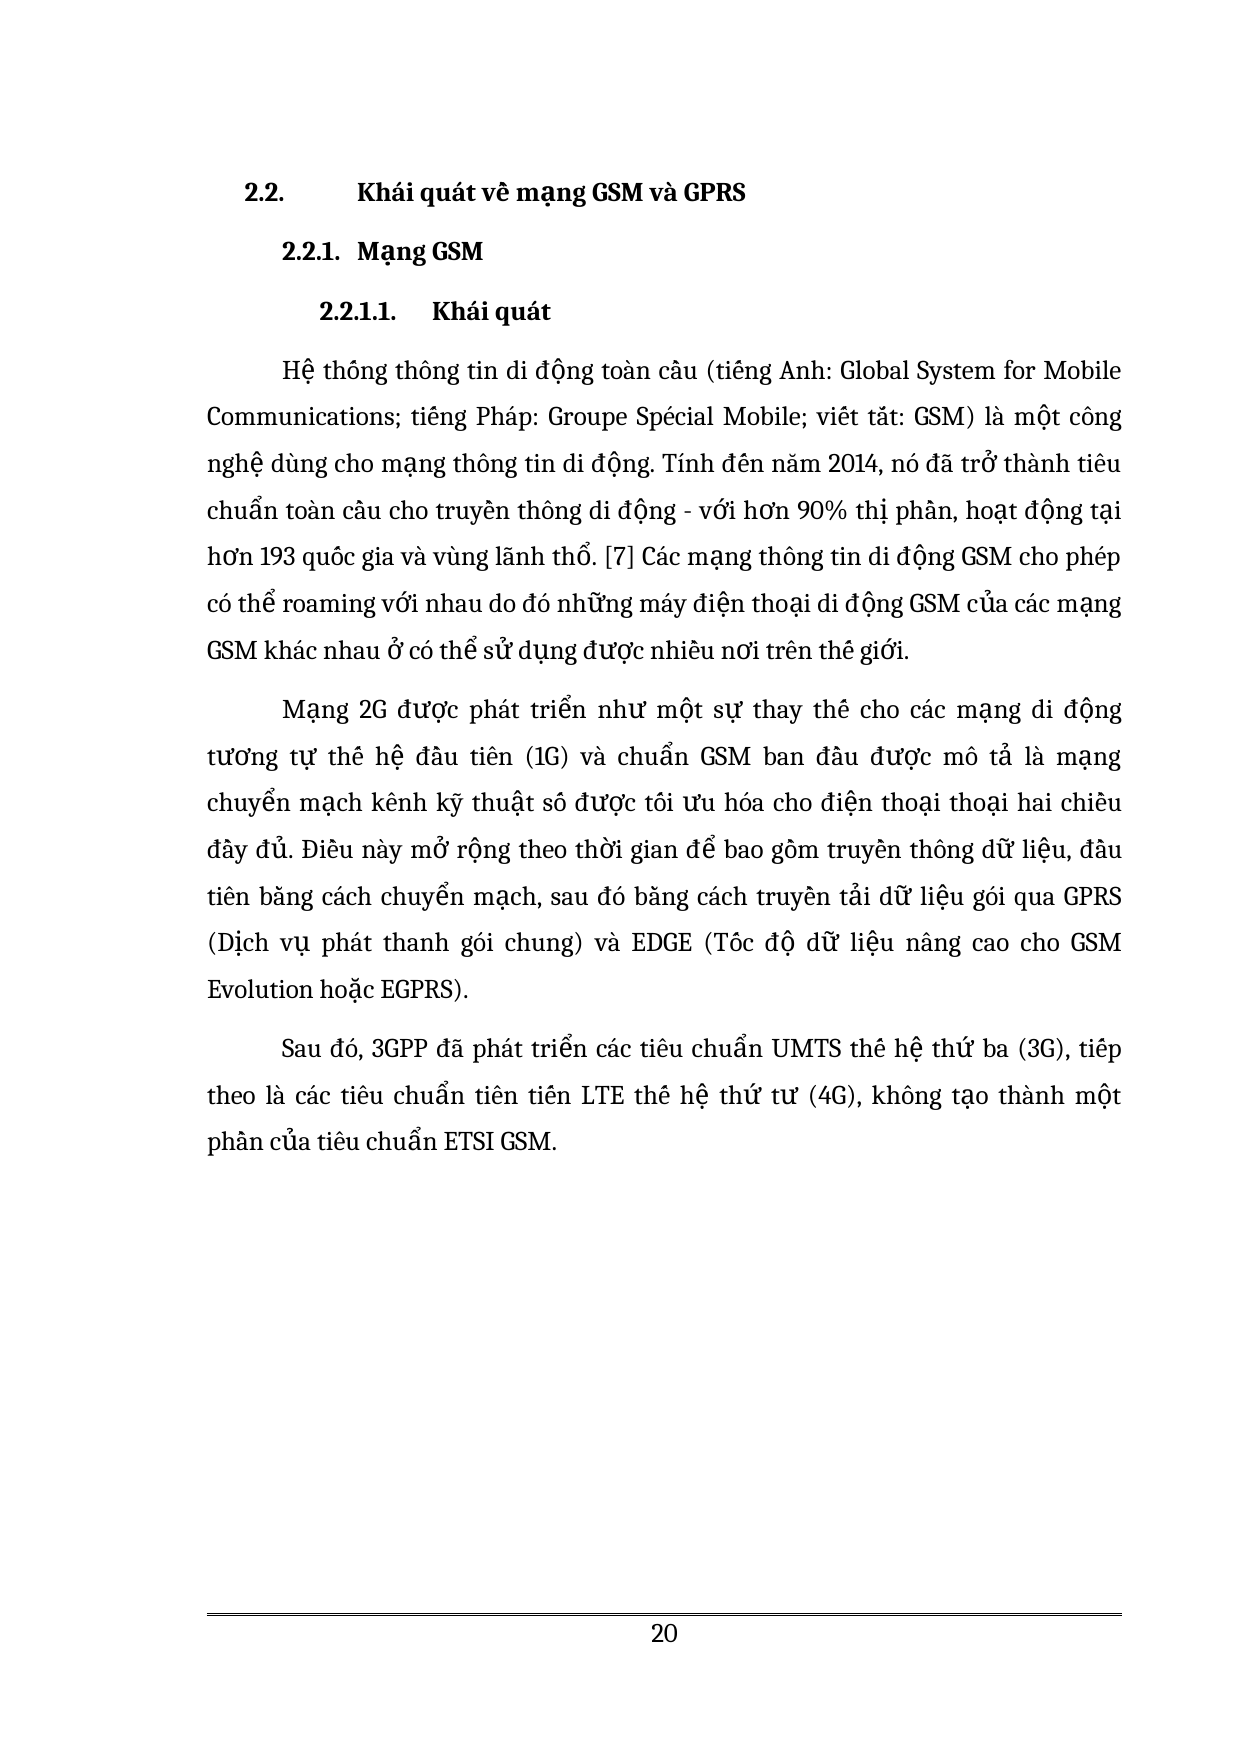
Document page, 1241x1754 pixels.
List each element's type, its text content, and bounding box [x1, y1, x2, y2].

text Hệ thống thông tin di động toàn cầu (tiếng Anh: Global System for Mobile Communications; tiếng Pháp: Groupe Spécial Mobile; viết tắt: GSM) là một công nghệ dùng cho mạng thông tin di động. Tính đến năm 2014, nó đã trở thành tiêu chuẩn toàn cầu cho truyền thông di động - với hơn 90% thị phần, hoạt động tại hơn 193 quốc gia và vùng lãnh thổ. [7] Các mạng thông tin di động GSM cho phép có thể roaming với nhau do đó những máy điện thoại di động GSM của các mạng GSM khác nhau ở có thể sử dụng được nhiều nơi trên thế giới. [207, 355, 1122, 666]
subtitle Mạng GSM [282, 236, 1122, 267]
text Mạng 2G được phát triển như một sự thay thế cho các mạng di động tương tự thế hệ đầu tiên (1G) và chuẩn GSM ban đầu được mô tả là mạng chuyển mạch kênh kỹ thuật số được tối ưu hóa cho điện thoại thoại hai chiều đầy đủ. Điều này mở rộng theo thời gian để bao gồm truyền thông dữ liệu, đầu tiên bằng cách chuyển mạch, sau đó bằng cách truyền tải dữ liệu gói qua GPRS (Dịch vụ phát thanh gói chung) và EDGE (Tốc độ dữ liệu nâng cao cho GSM Evolution hoặc EGPRS). [207, 694, 1122, 1005]
subtitle Khái quát [319, 296, 1122, 327]
subtitle Khái quát về mạng GSM và GPRS [244, 177, 1122, 208]
text Sau đó, 3GPP đã phát triển các tiêu chuẩn UMTS thế hệ thứ ba (3G), tiếp theo là các tiêu chuẩn tiên tiến LTE thế hệ thứ tư (4G), không tạo thành một phần của tiêu chuẩn ETSI GSM. [207, 1033, 1122, 1157]
